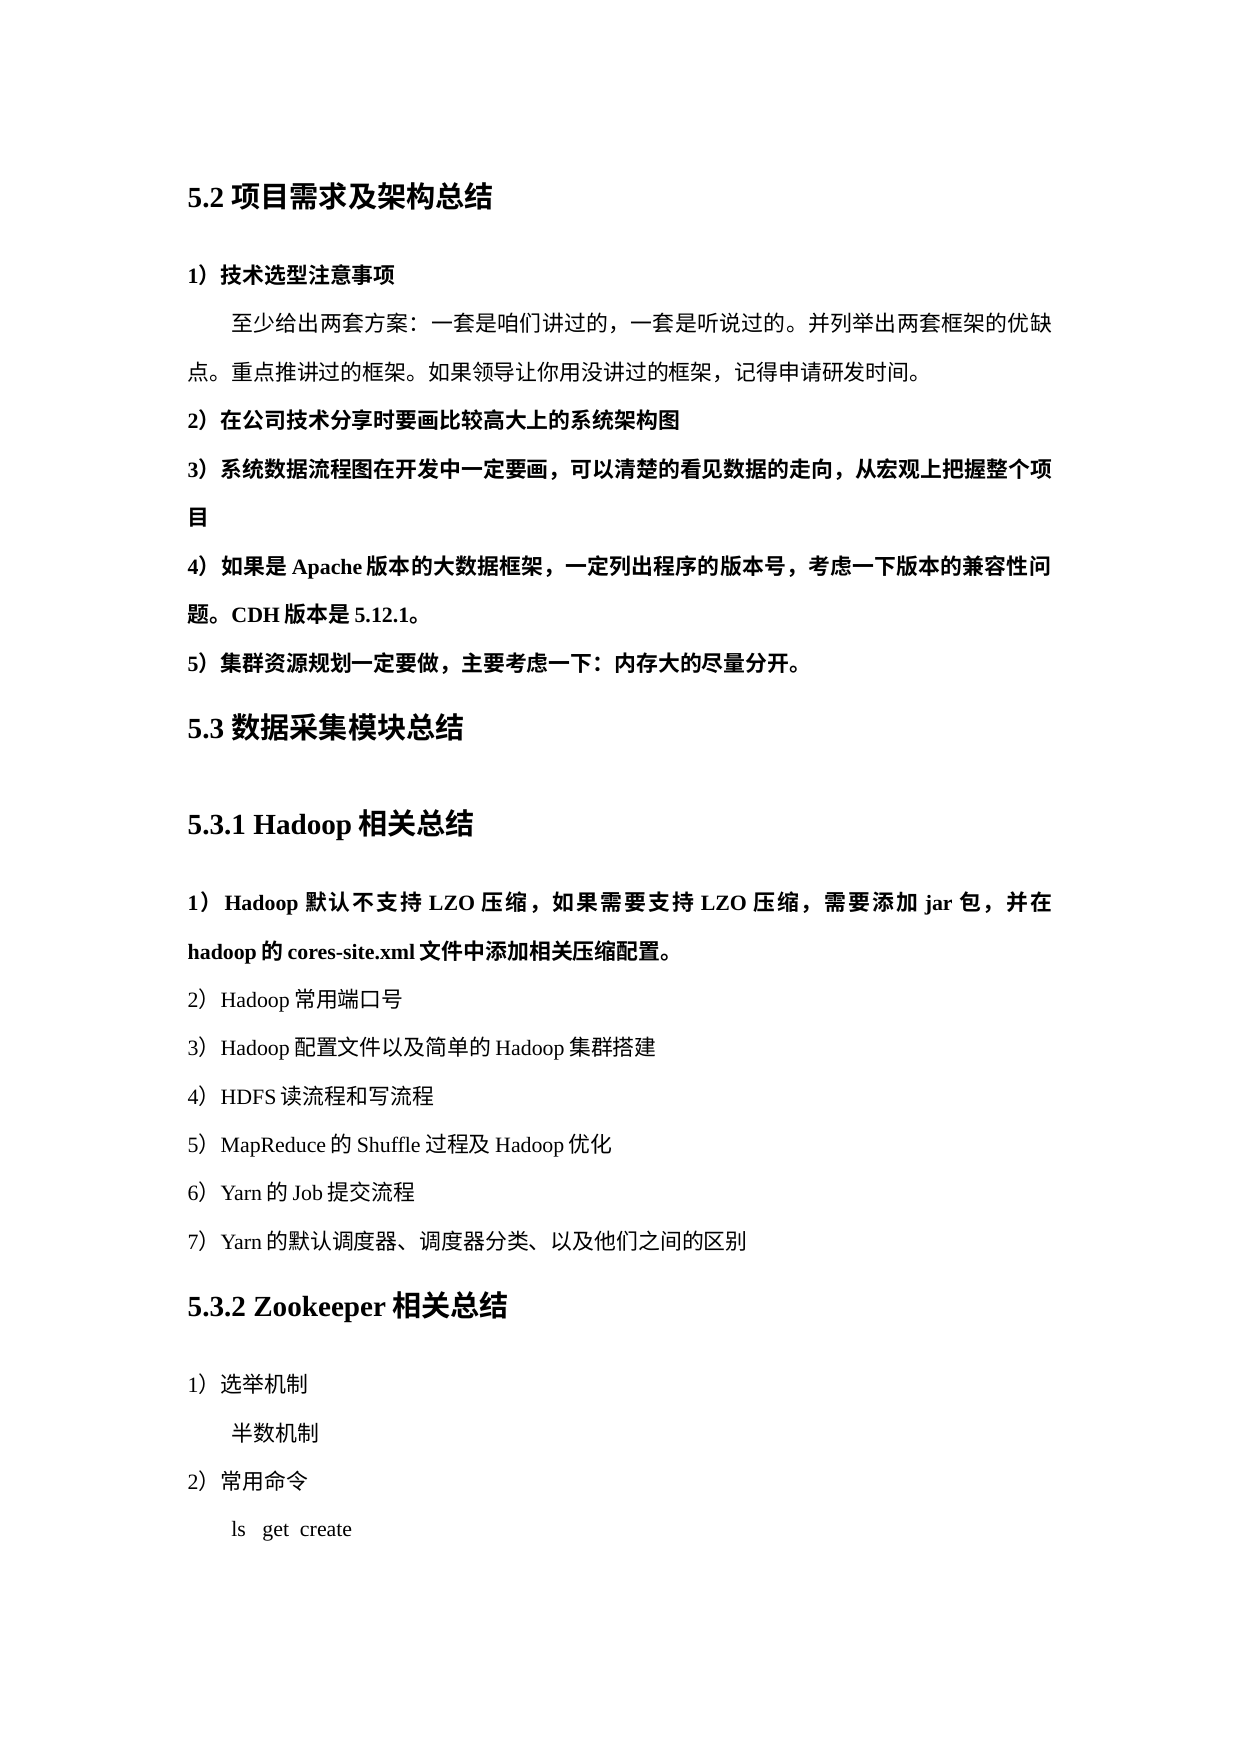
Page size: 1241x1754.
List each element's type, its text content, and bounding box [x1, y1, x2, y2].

text 5）集群资源规划一定要做，主要考虑一下：内存大的尽量分开。 [187, 645, 1053, 678]
subtitle 5.2 项目需求及架构总结 [187, 162, 1053, 227]
text 4）HDFS读流程和写流程 [187, 1078, 1053, 1111]
text 3）Hadoop配置文件以及简单的Hadoop集群搭建 [187, 1030, 1053, 1062]
text 1）Hadoop默认不支持LZO压缩，如果需要支持LZO压缩，需要添加jar包，并在hadoop的cores-site.xml文件中添加相关压缩配置。 [187, 884, 1053, 966]
text ls get create [187, 1512, 1053, 1544]
text 7）Yarn的默认调度器、调度器分类、以及他们之间的区别 [187, 1223, 1053, 1256]
text 4）如果是Apache版本的大数据框架，一定列出程序的版本号，考虑一下版本的兼容性问题。CDH版本是5.12.1。 [187, 548, 1053, 629]
text 1）技术选型注意事项 [187, 257, 1053, 290]
subtitle 5.3.1 Hadoop相关总结 [187, 789, 1053, 854]
text 半数机制 [187, 1415, 1053, 1448]
text 3）系统数据流程图在开发中一定要画，可以清楚的看见数据的走向，从宏观上把握整个项目 [187, 451, 1053, 532]
subtitle 5.3.2 Zookeeper相关总结 [187, 1272, 1053, 1337]
text 2）在公司技术分享时要画比较高大上的系统架构图 [187, 403, 1053, 435]
text 1）选举机制 [187, 1367, 1053, 1399]
subtitle 5.3 数据采集模块总结 [187, 694, 1053, 759]
text 5）MapReduce的Shuffle过程及Hadoop优化 [187, 1127, 1053, 1159]
text 至少给出两套方案：一套是咱们讲过的，一套是听说过的。并列举出两套框架的优缺点。重点推讲过的框架。如果领导让你用没讲过的框架，记得申请研发时间。 [187, 306, 1053, 387]
text 2）Hadoop常用端口号 [187, 982, 1053, 1014]
text 2）常用命令 [187, 1464, 1053, 1496]
text 6）Yarn的Job提交流程 [187, 1175, 1053, 1207]
